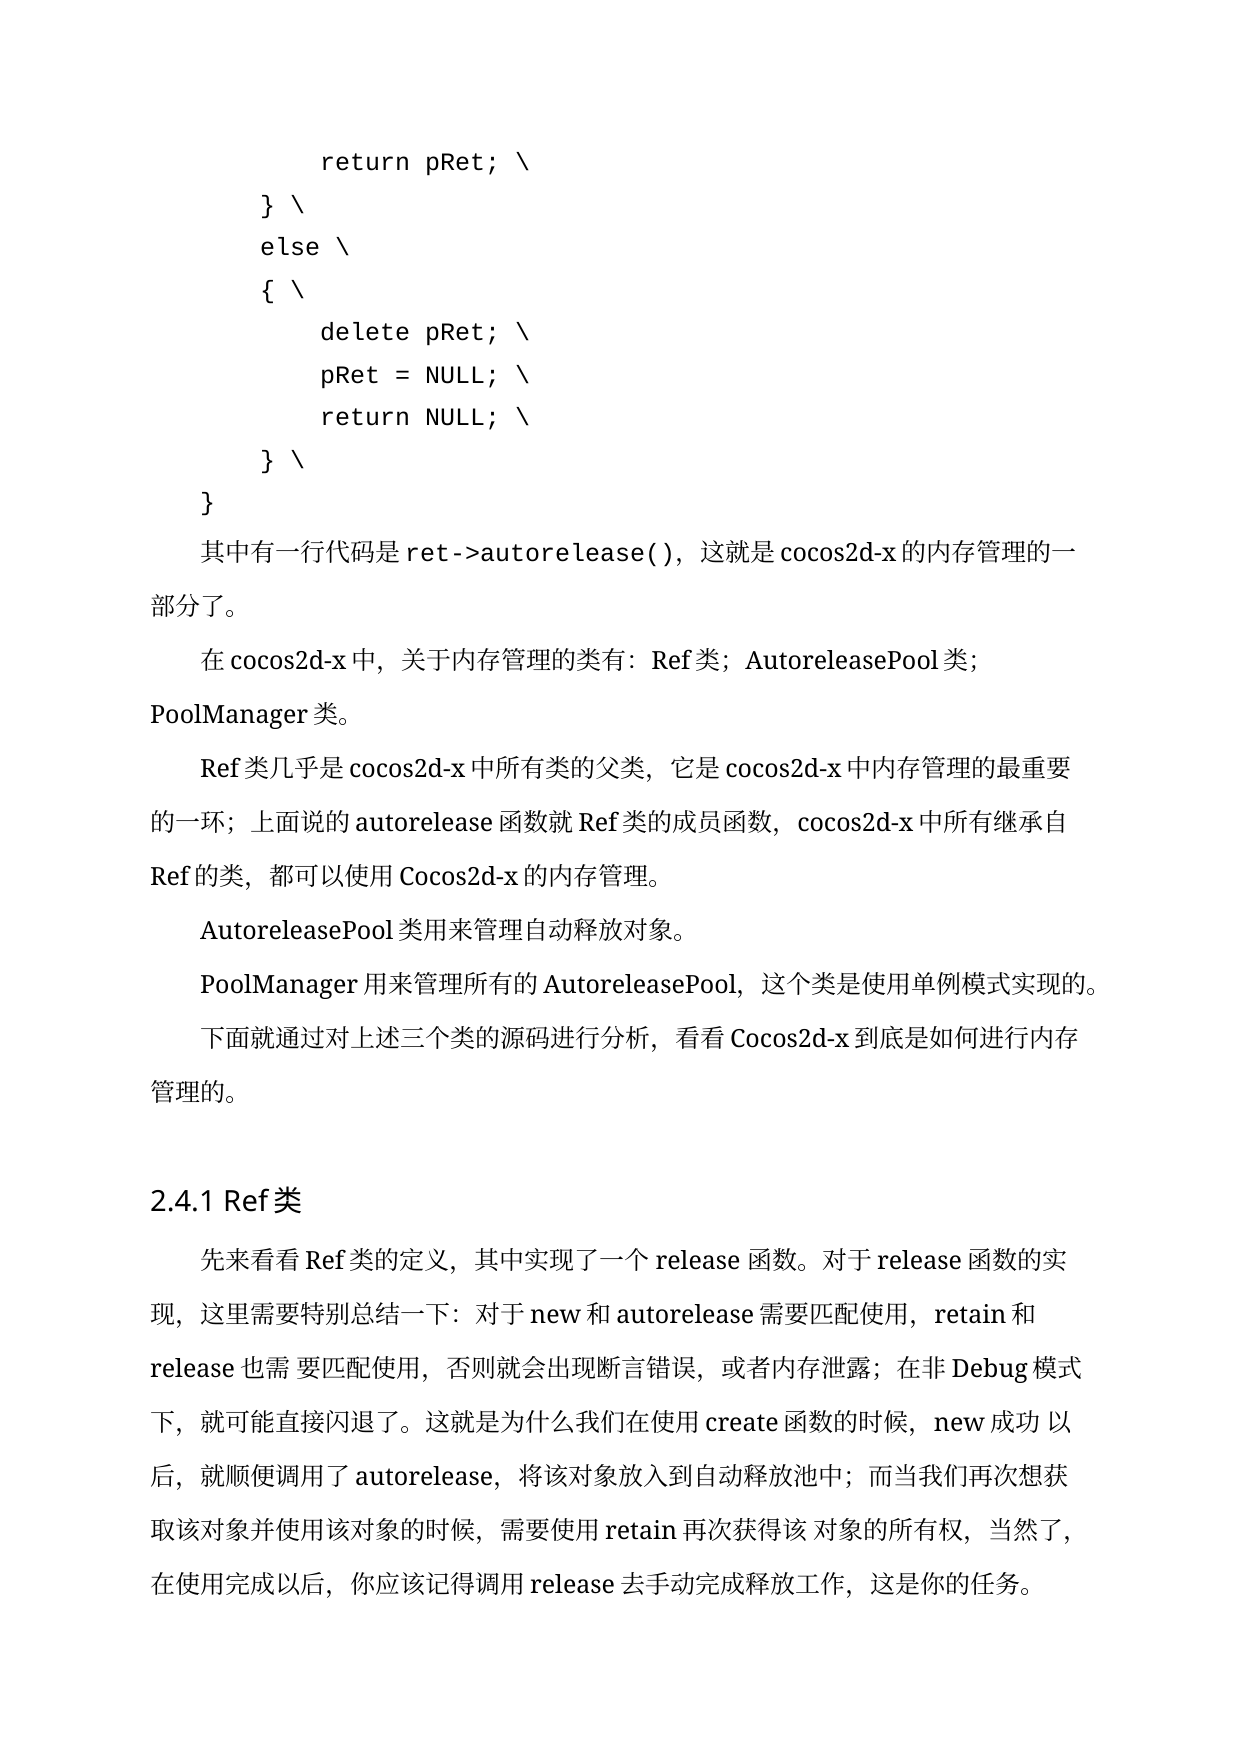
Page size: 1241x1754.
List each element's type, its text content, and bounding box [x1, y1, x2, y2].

text 先来看看Ref类的定义，其中实现了一个 release 函数。对于release函数的实现，这里需要特别总结一下：对于new和autorelease需要匹配使用，retain和release也需 要匹配使用，否则就会出现断言错误，或者内存泄露；在非Debug模式下，就可能直接闪退了。这就是为什么我们在使用create函数的时候，new成功 以后，就顺便调用了autorelease，将该对象放入到自动释放池中；而当我们再次想获取该对象并使用该对象的时候，需要使用retain再次获得该 对象的所有权，当然了，在使用完成以后，你应该记得调用release去手动完成释放工作，这是你的任务。 [150, 1241, 1090, 1601]
text return NULL; \ [150, 405, 1090, 433]
text 2.4.1 Ref类 [150, 1177, 1090, 1220]
text return pRet; \ [150, 150, 1090, 178]
text 在cocos2d-x中，关于内存管理的类有：Ref类；AutoreleasePool类；PoolManager类。 [150, 641, 1090, 731]
text } \ [150, 192, 1090, 221]
text else \ [150, 235, 1090, 263]
text delete pRet; \ [150, 320, 1090, 348]
text pRet = NULL; \ [150, 362, 1090, 391]
text 下面就通过对上述三个类的源码进行分析，看看Cocos2d-x到底是如何进行内存管理的。 [150, 1019, 1090, 1108]
text } \ [150, 447, 1090, 476]
text { \ [150, 277, 1090, 306]
text AutoreleasePool类用来管理自动释放对象。 [150, 911, 1090, 947]
text } [150, 490, 1090, 518]
text 其中有一行代码是ret->autorelease()，这就是cocos2d-x的内存管理的一部分了。 [150, 532, 1090, 623]
text PoolManager用来管理所有的AutoreleasePool，这个类是使用单例模式实现的。 [150, 964, 1090, 1001]
text Ref类几乎是cocos2d-x中所有类的父类，它是cocos2d-x中内存管理的最重要的一环；上面说的autorelease函数就Ref类的成员函数，cocos2d-x中所有继承自Ref的类，都可以使用Cocos2d-x的内存管理。 [150, 748, 1090, 892]
